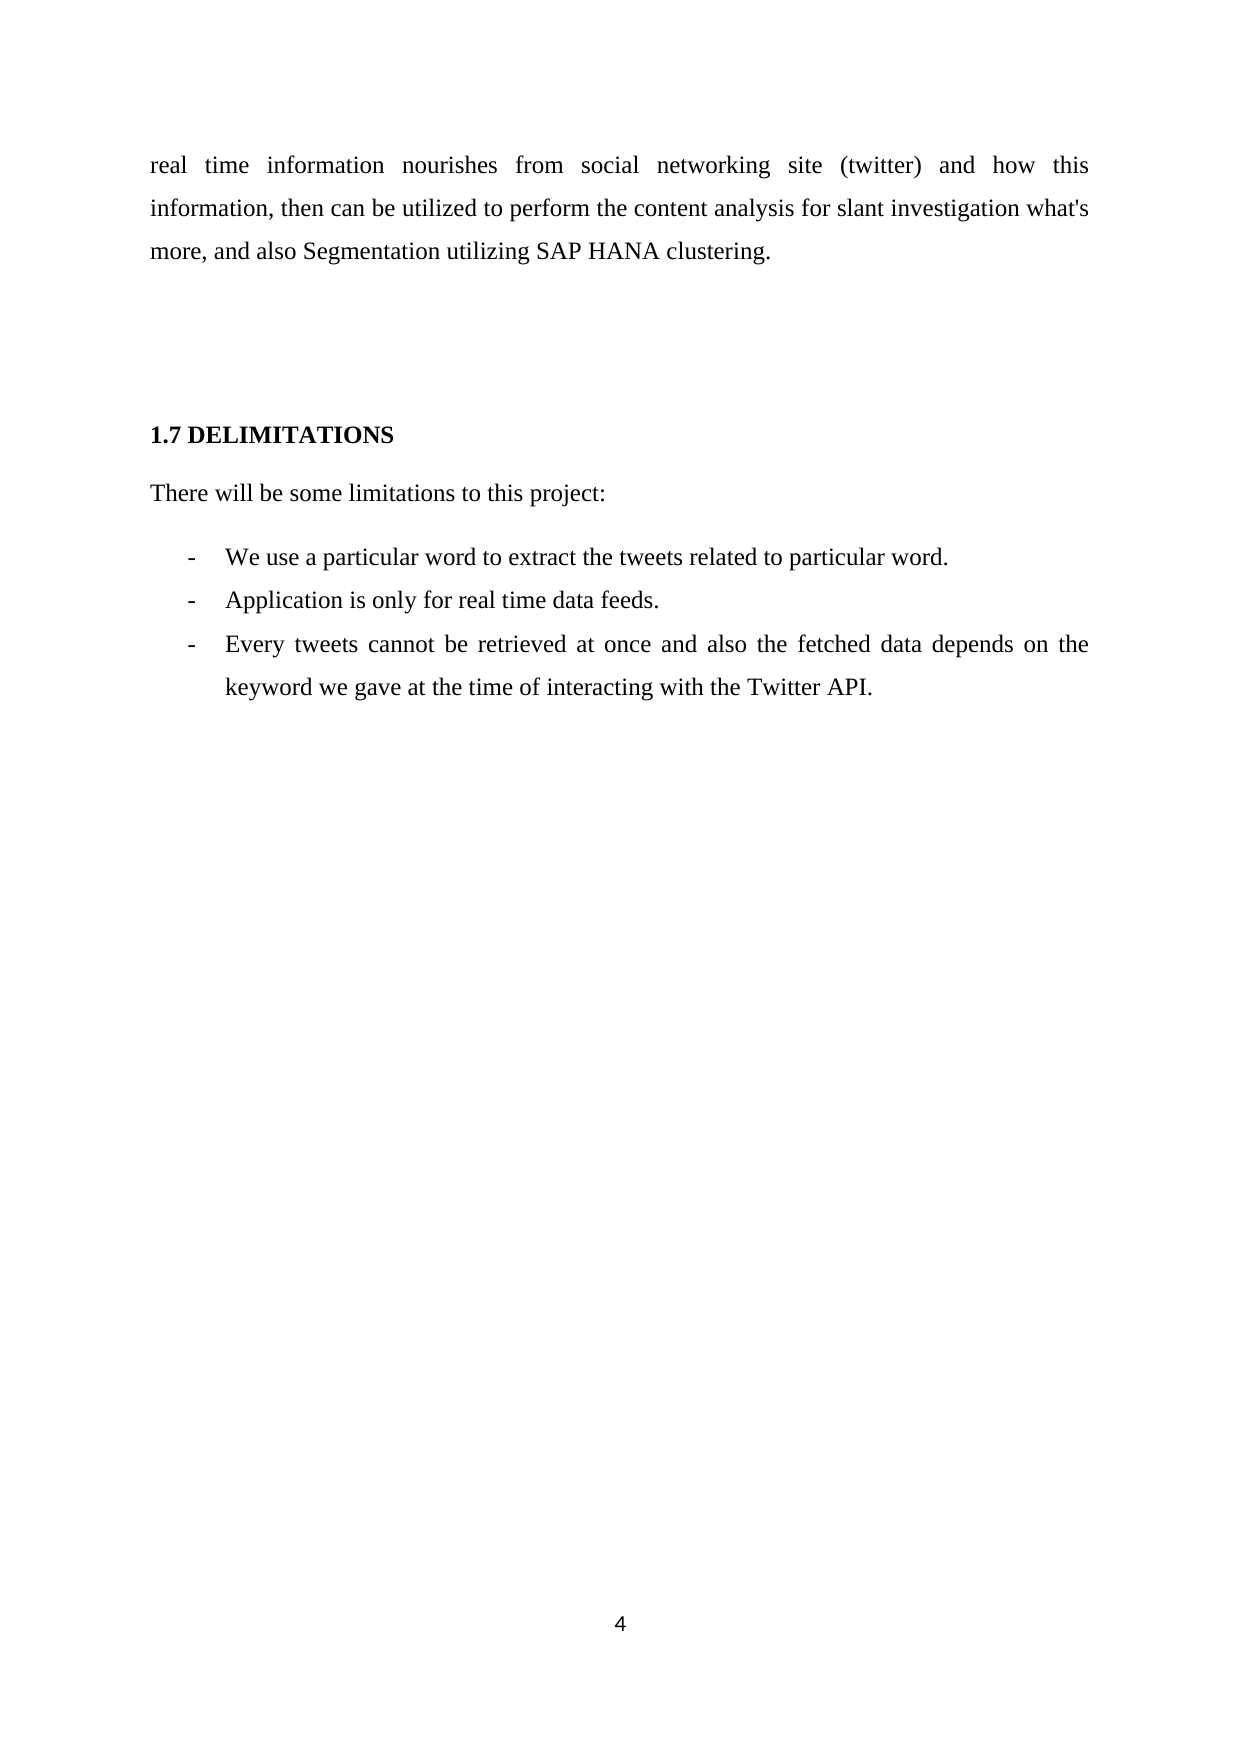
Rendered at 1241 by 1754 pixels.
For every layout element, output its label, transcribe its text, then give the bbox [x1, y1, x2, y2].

list Every tweets cannot be retrieved at once and also the fetched data depends on the keyword we gave at the time of interacting with the Twitter API. [187, 629, 1090, 701]
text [150, 150, 1090, 265]
list Application is only for real time data feeds. [187, 586, 1090, 614]
text There will be some limitations to this project: [150, 478, 1090, 507]
text 1.7 DELIMITATIONS [150, 420, 1090, 449]
list We use a particular word to extract the tweets related to particular word. [187, 542, 1090, 571]
